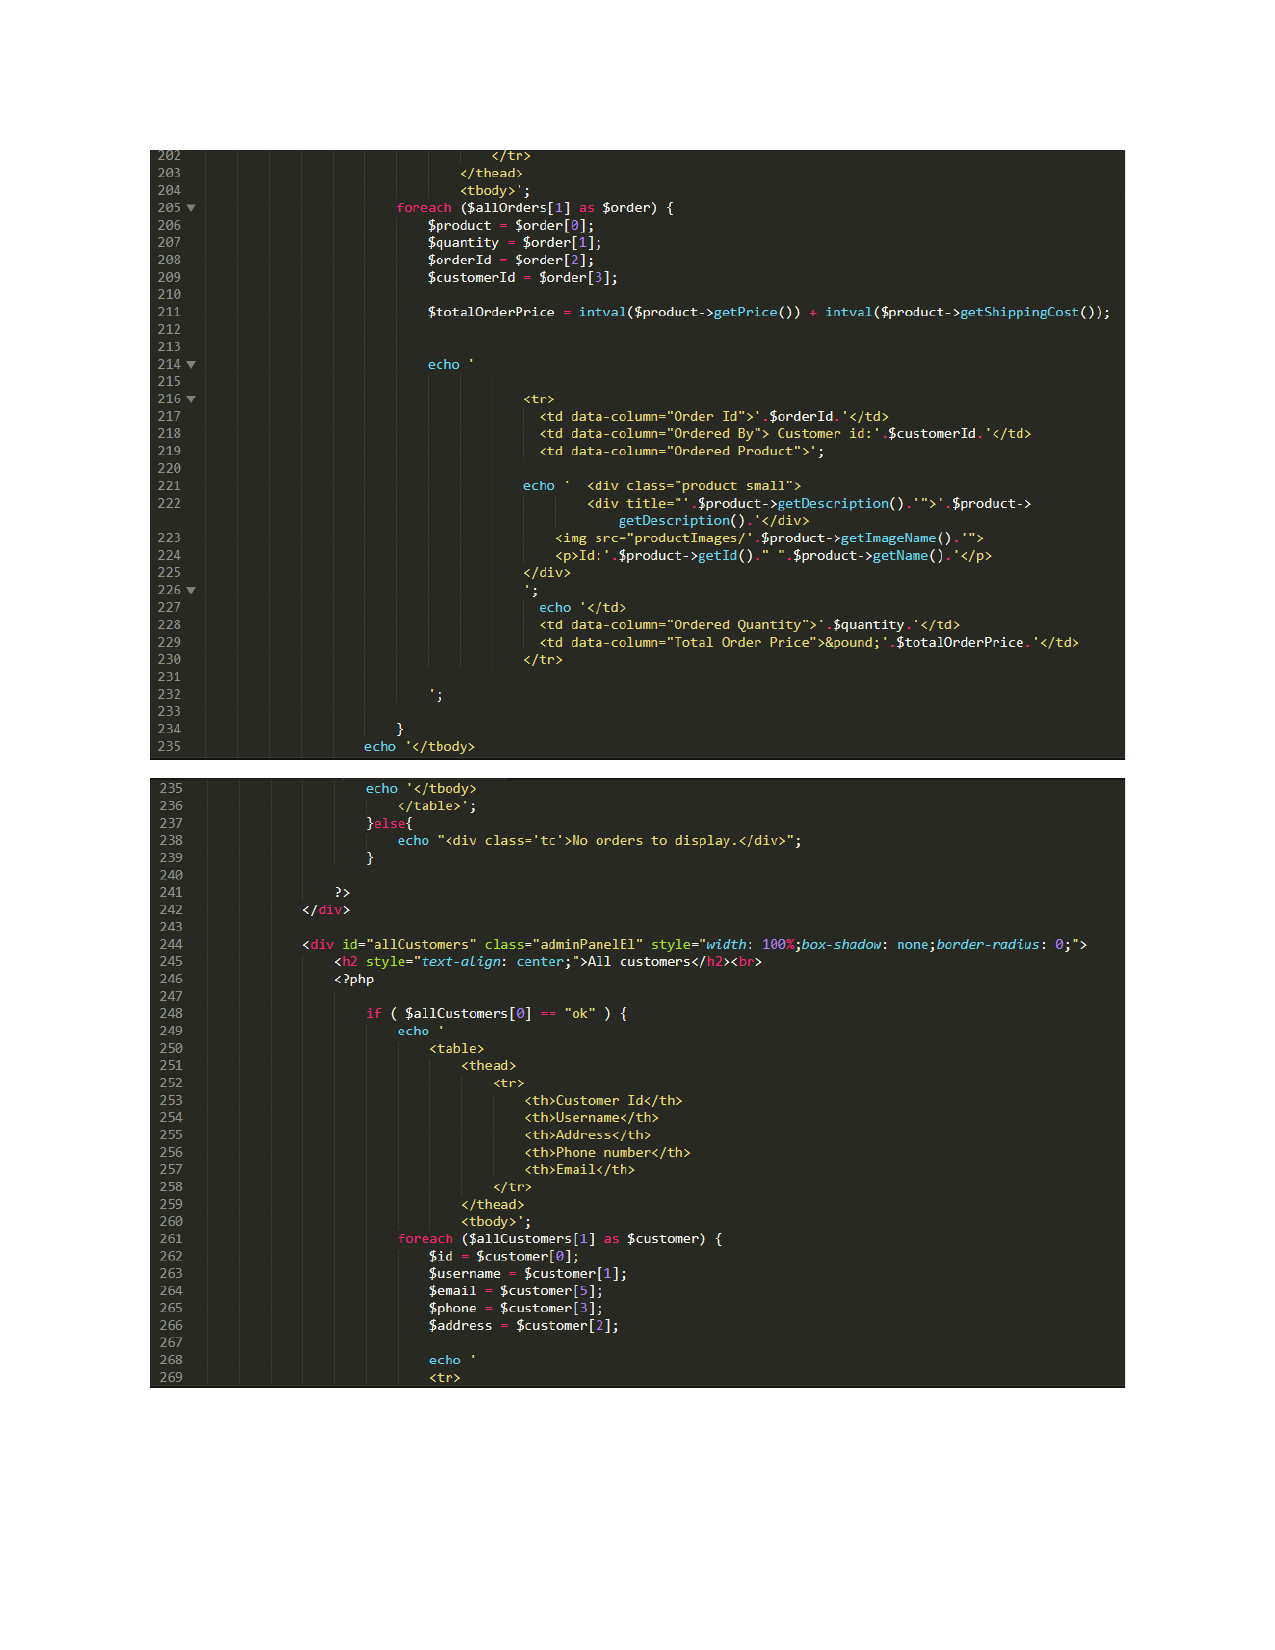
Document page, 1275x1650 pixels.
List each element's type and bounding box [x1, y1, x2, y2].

picture [150, 778, 1125, 1388]
picture [150, 150, 1125, 760]
